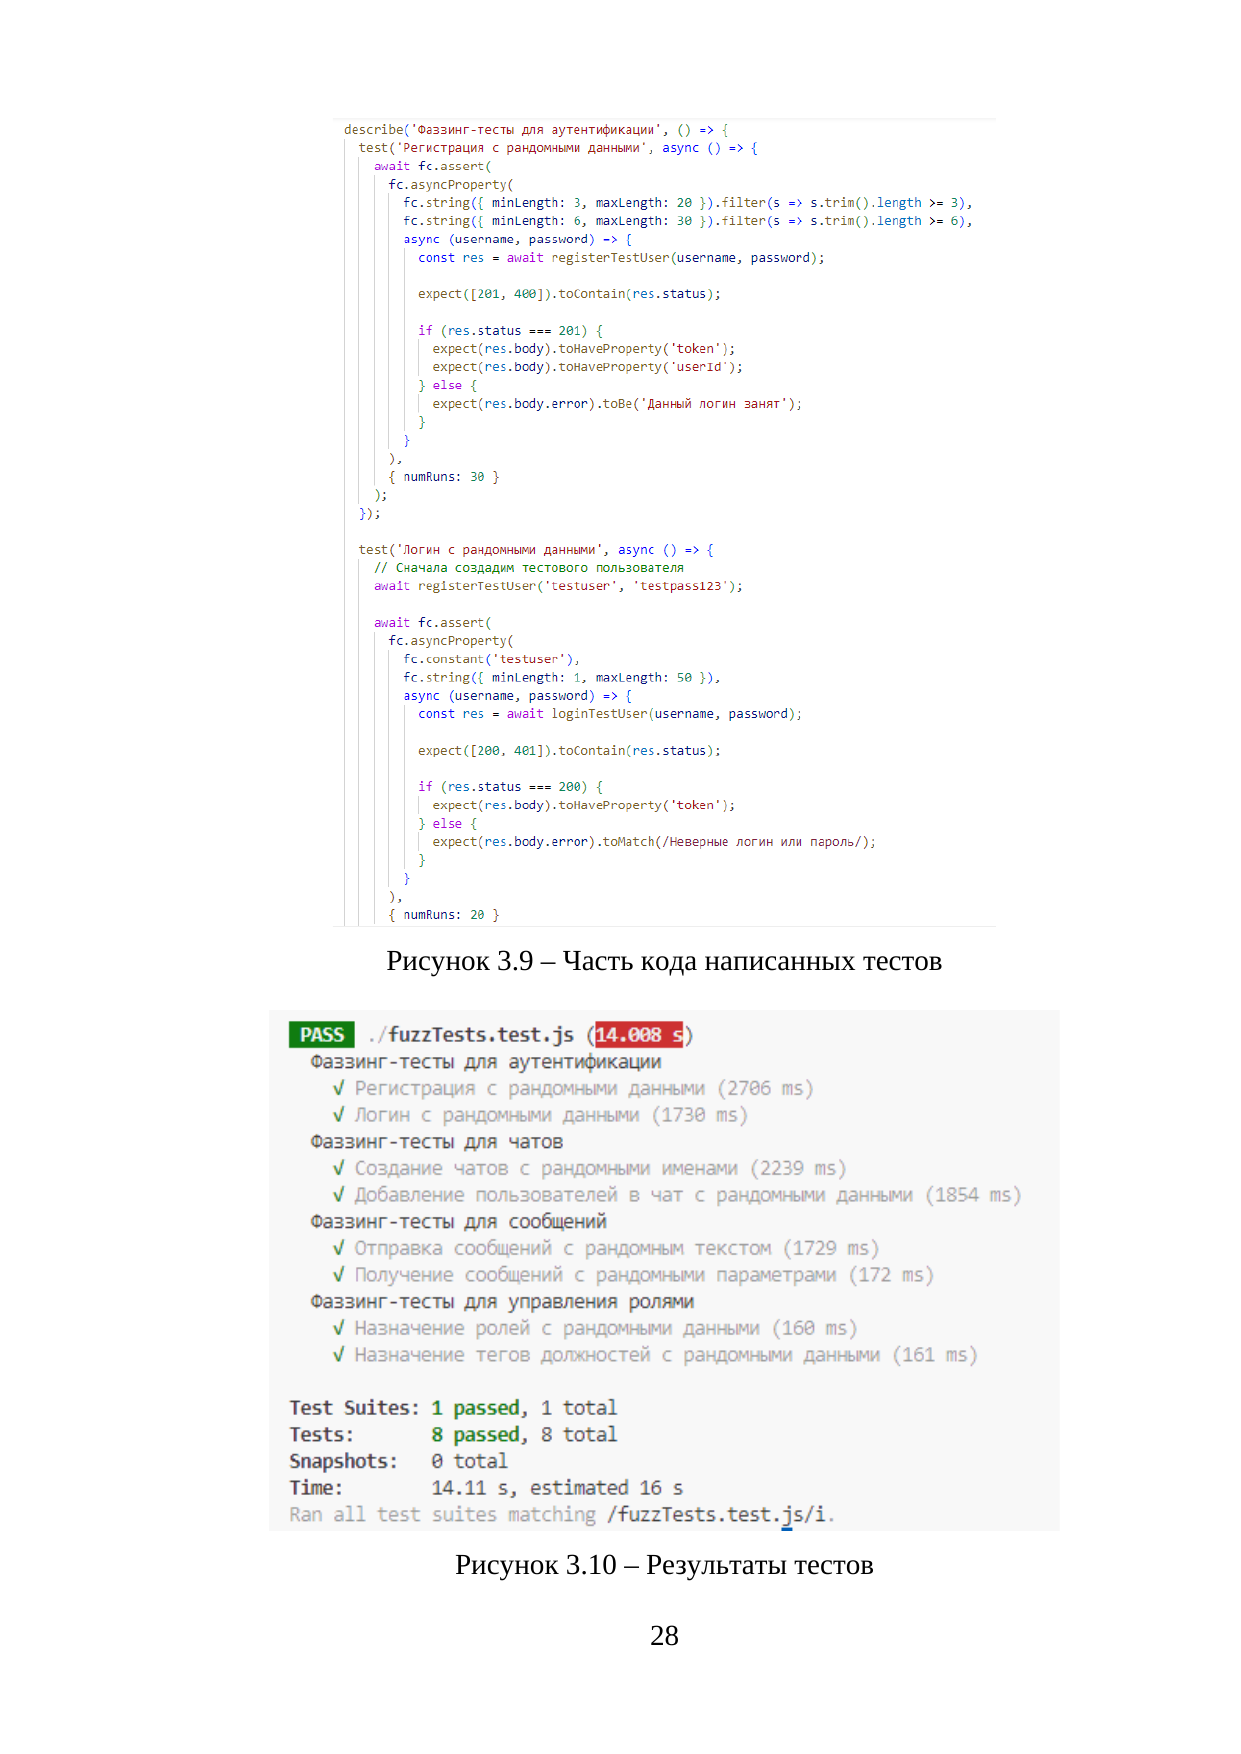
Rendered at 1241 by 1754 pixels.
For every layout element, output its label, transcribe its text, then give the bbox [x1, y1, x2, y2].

picture [332, 118, 996, 927]
picture [269, 1010, 1060, 1531]
text Рисунок 3.10 – Результаты тестов [177, 1547, 1152, 1581]
text Рисунок 3.9 – Часть кода написанных тестов [177, 943, 1152, 976]
